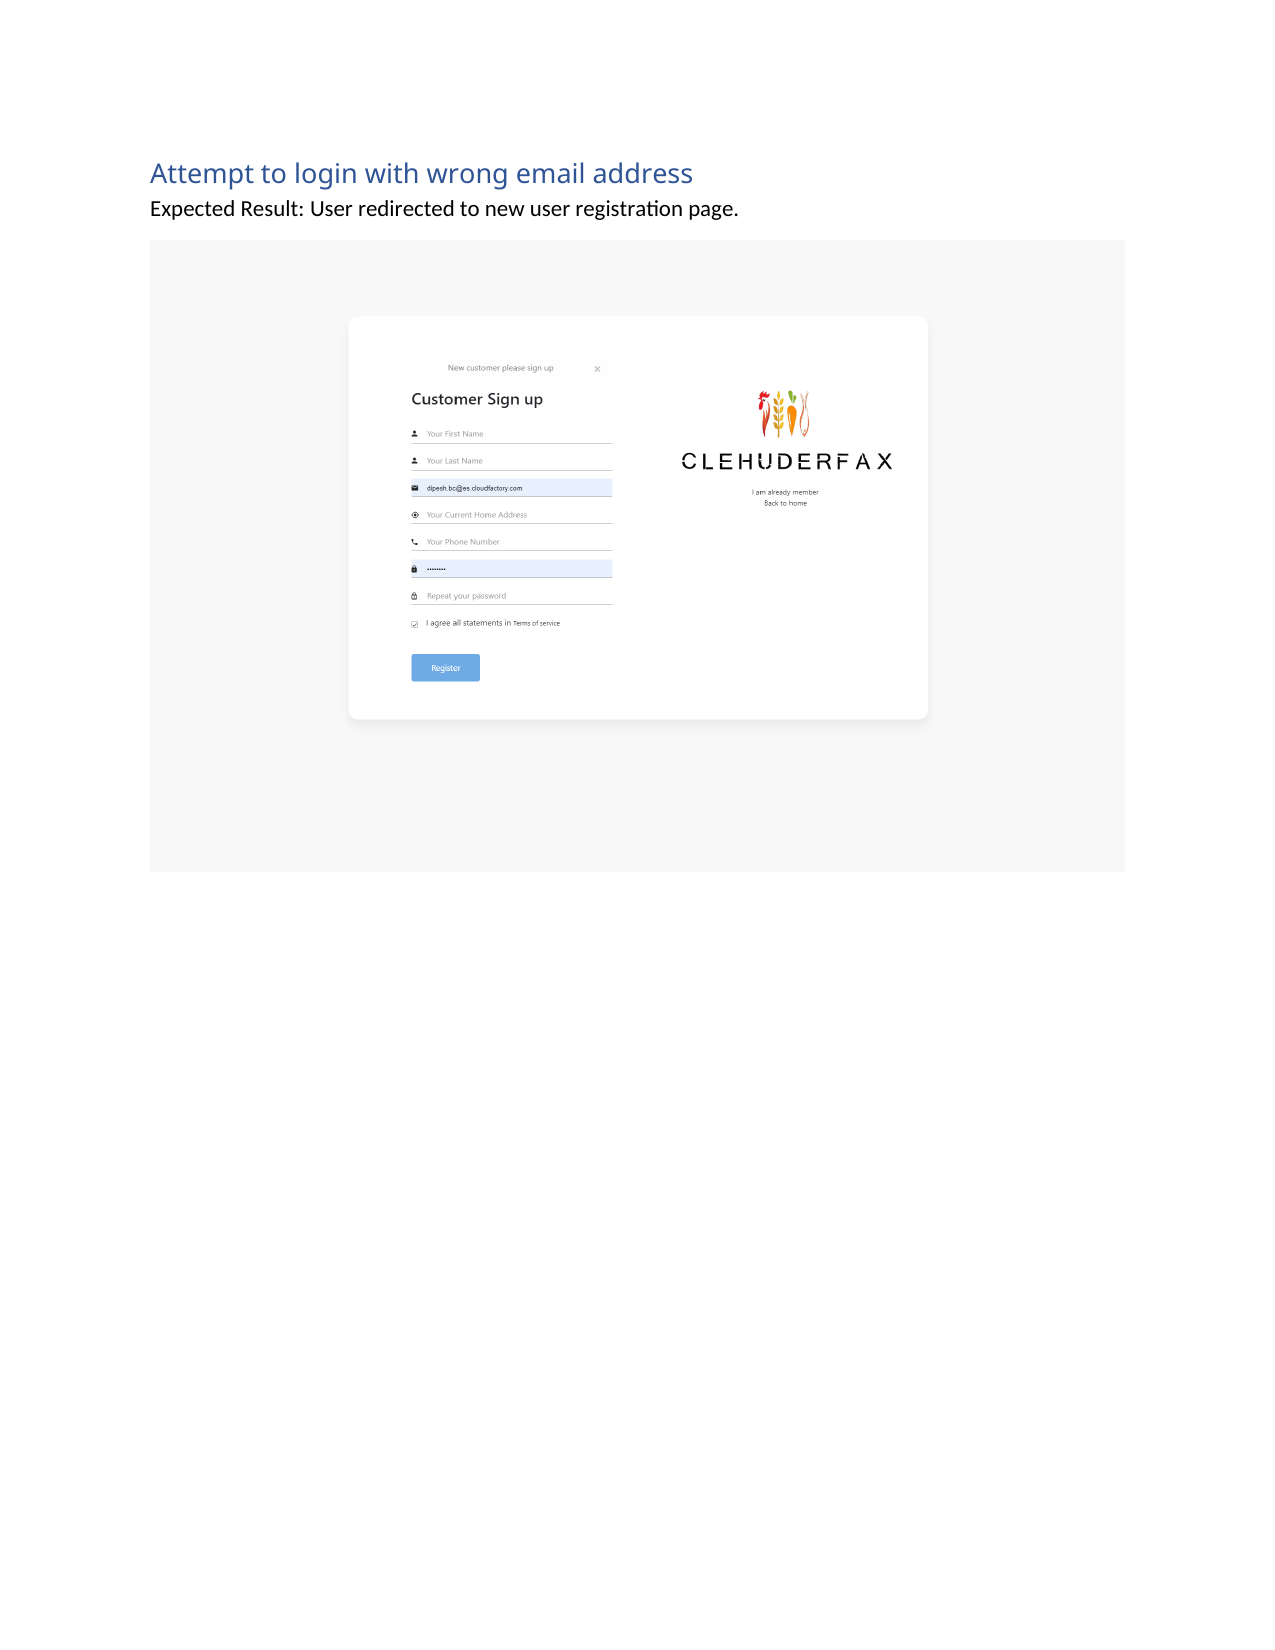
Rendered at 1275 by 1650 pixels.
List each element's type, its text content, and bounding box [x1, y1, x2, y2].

text Expected Result: User redirected to new user registration page. [150, 194, 1125, 222]
subtitle Attempt to login with wrong email address [150, 154, 1125, 191]
picture [150, 240, 1125, 872]
